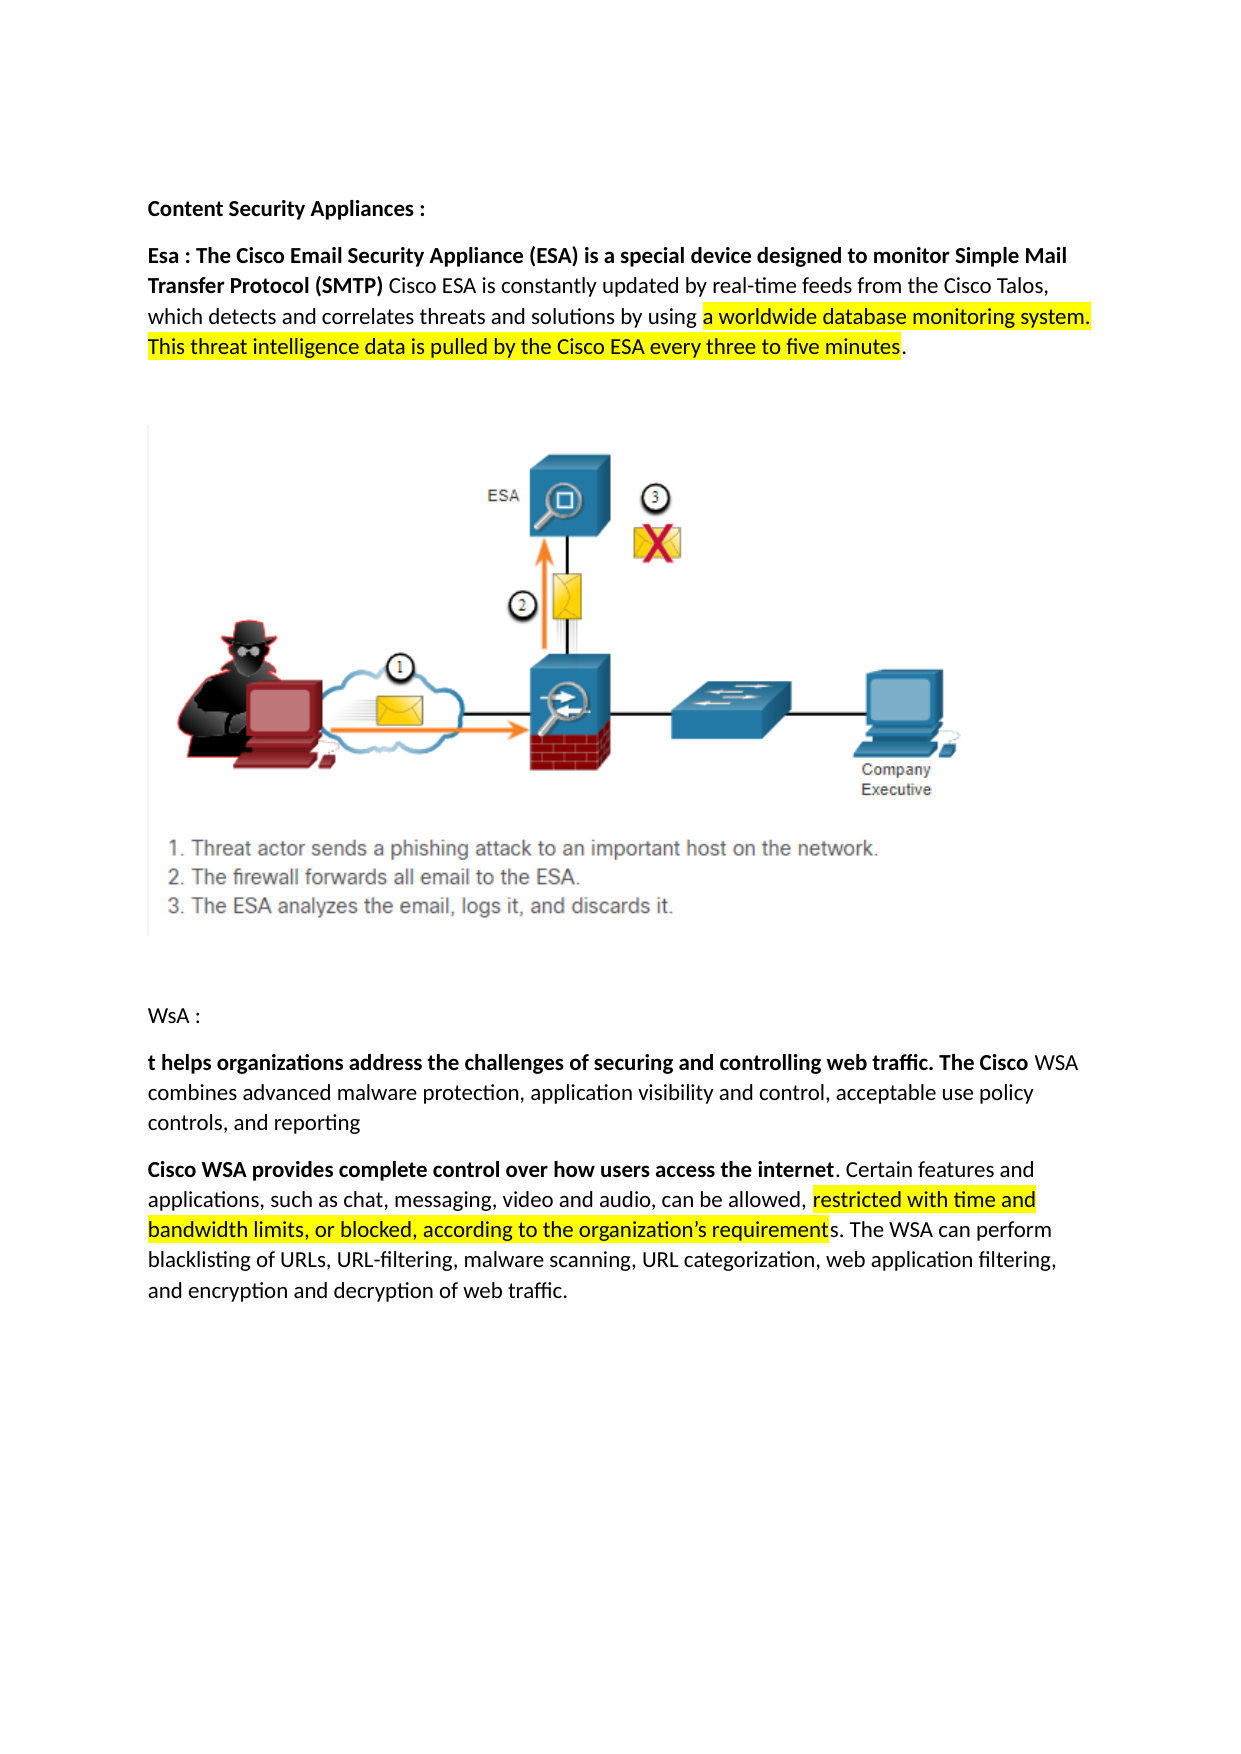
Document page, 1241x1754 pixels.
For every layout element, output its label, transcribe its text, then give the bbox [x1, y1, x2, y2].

text Content Security Appliances : [148, 194, 1093, 222]
picture [147, 425, 965, 935]
text WsA : [148, 1001, 1093, 1029]
text t helps organizations address the challenges of securing and controlling web traffic. The Cisco WSA combines advanced malware protection, application visibility and control, acceptable use policy controls, and reporting [148, 1048, 1093, 1136]
text Cisco WSA provides complete control over how users access the internet. Certain features and applications, such as chat, messaging, video and audio, can be allowed, restricted with time and bandwidth limits, or blocked, according to the organization’s requirements. The WSA can perform blacklisting of URLs, URL-filtering, malware scanning, URL categorization, web application filtering, and encryption and decryption of web traffic. [148, 1155, 1093, 1304]
text Esa : The Cisco Email Security Appliance (ESA) is a special device designed to monitor Simple Mail Transfer Protocol (SMTP) Cisco ESA is constantly updated by real-time feeds from the Cisco Talos, which detects and correlates threats and solutions by using a worldwide database monitoring system. This threat intelligence data is pulled by the Cisco ESA every three to five minutes. [148, 241, 1093, 360]
